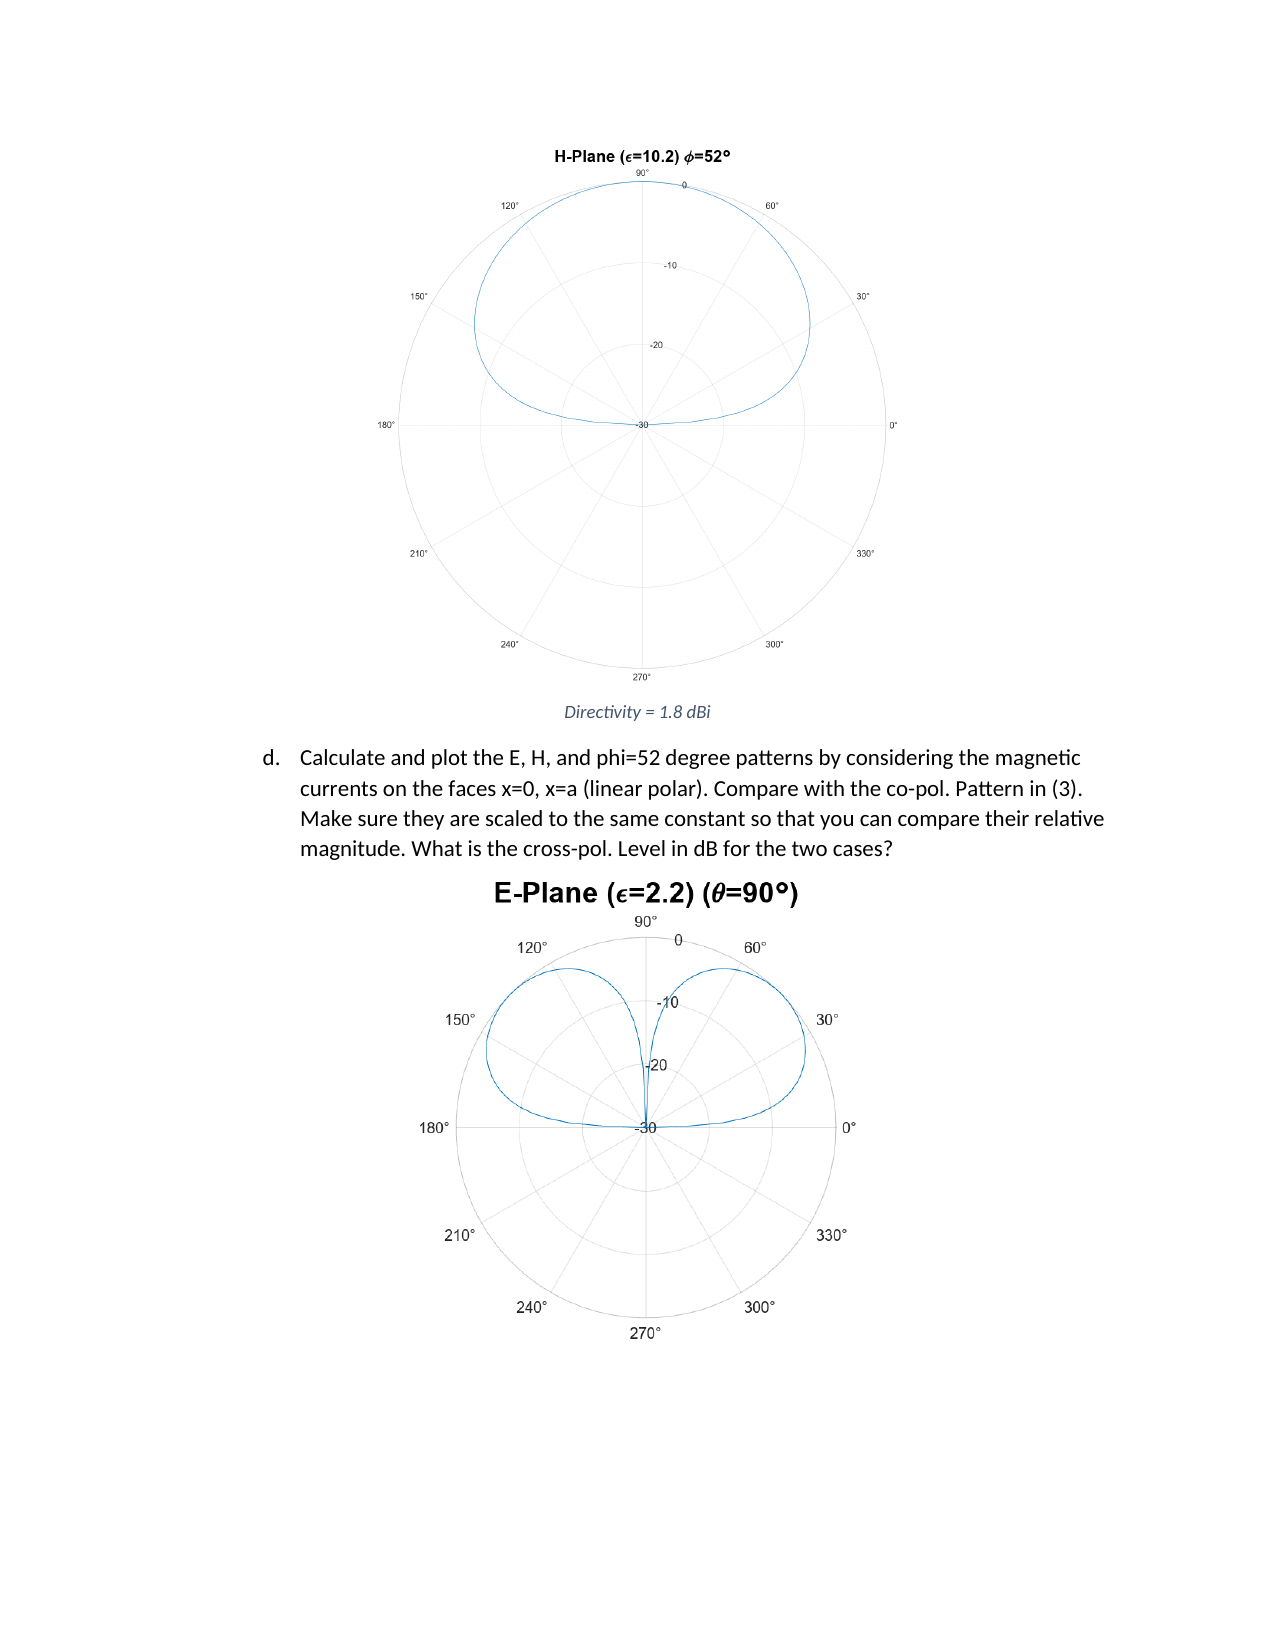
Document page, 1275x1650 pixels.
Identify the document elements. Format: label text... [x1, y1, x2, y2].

list Calculate and plot the E, H, and phi=52 degree patterns by considering the magnetic currents on the faces x=0, x=a (linear polar). Compare with the co-pol. Pattern in (3). Make sure they are scaled to the same constant so that you can compare their relative magnitude. What is the cross-pol. Level in dB for the two cases? [262, 743, 1125, 862]
text Directivity = 1.8 dBi [150, 700, 1125, 723]
picture [377, 150, 898, 681]
picture [418, 881, 857, 1340]
